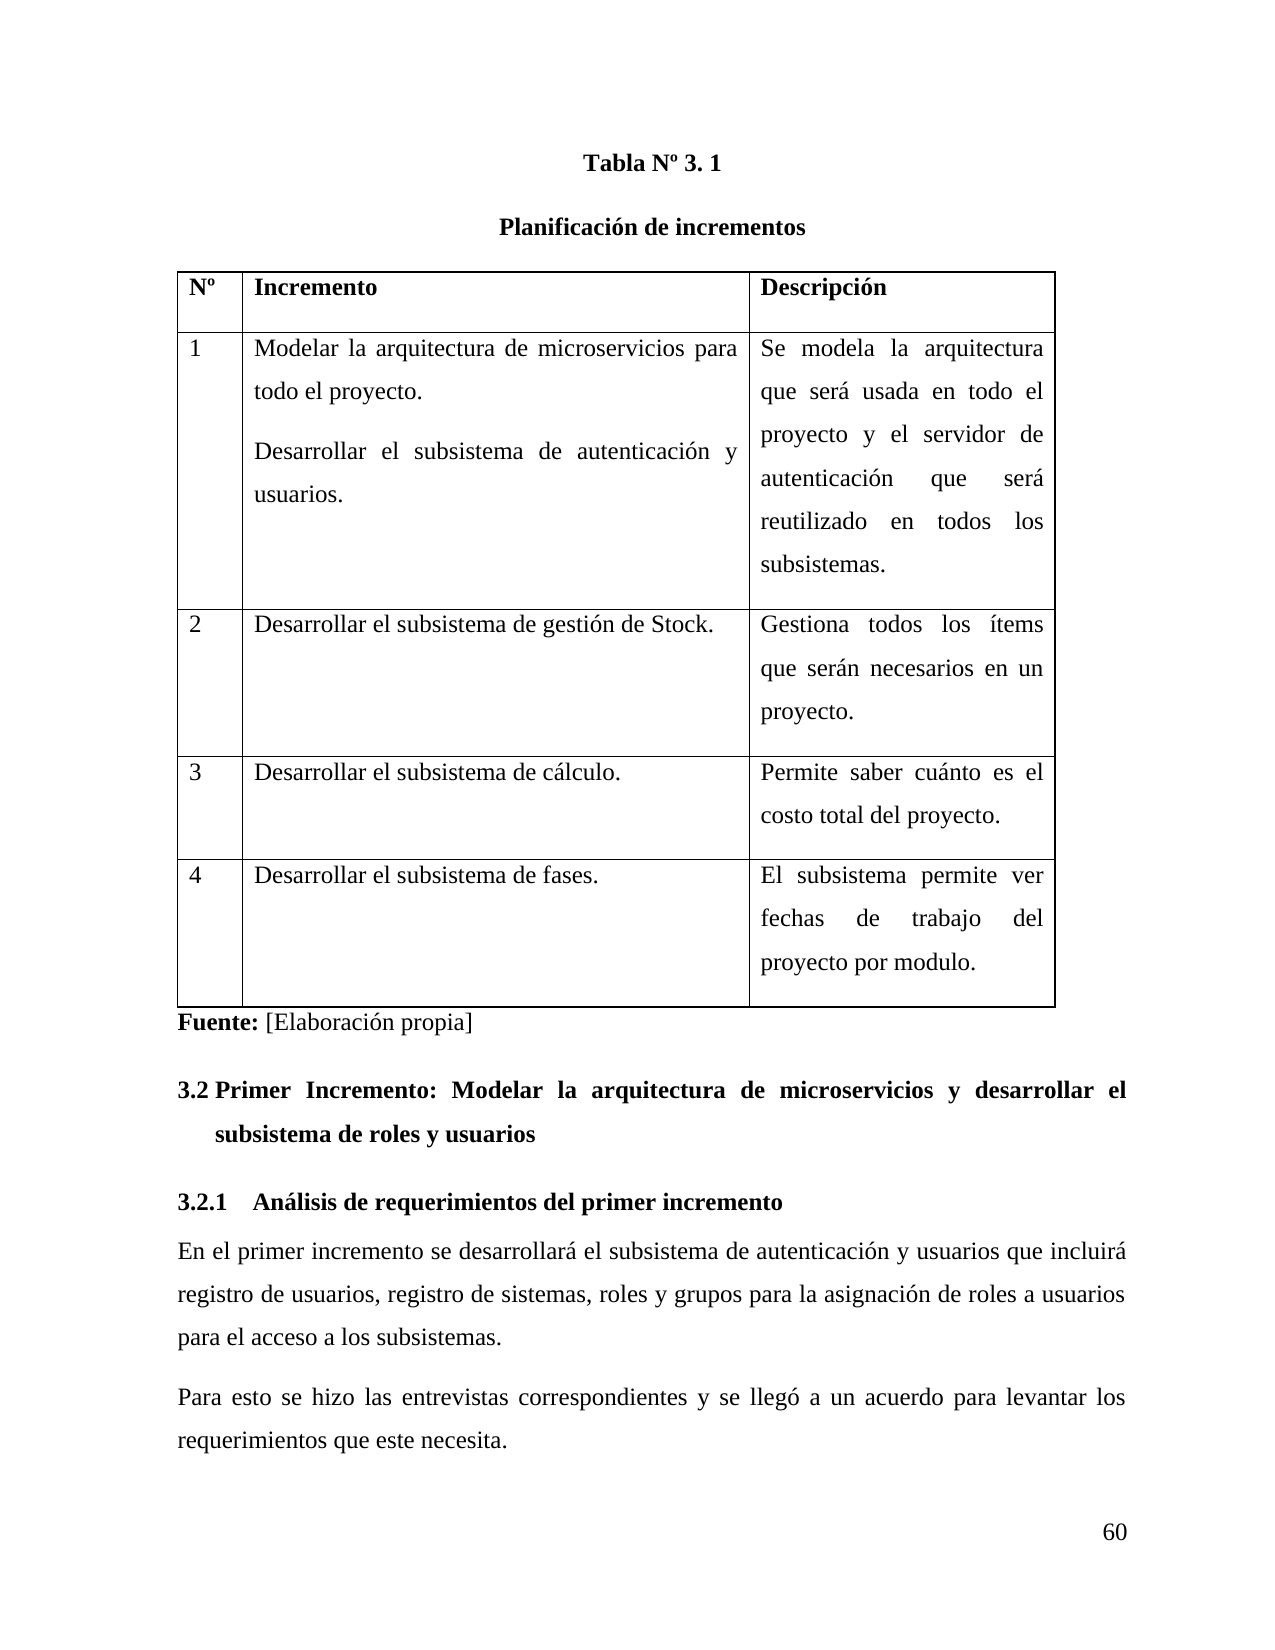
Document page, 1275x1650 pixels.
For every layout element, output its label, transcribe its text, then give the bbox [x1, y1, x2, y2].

table_cell 3 [178, 757, 242, 859]
table_cell 2 [178, 610, 242, 756]
table_cell Se modela la arquitectura que será usada en todo el proyecto y el servidor de autenticación que será reutilizado en todos los subsistemas. [750, 333, 1054, 608]
table_cell El subsistema permite ver fechas de trabajo del proyecto por modulo. [750, 860, 1054, 1006]
table_cell Desarrollar el subsistema de cálculo. [243, 757, 749, 859]
subtitle Análisis de requerimientos del primer incremento [177, 1187, 1127, 1216]
table_cell Desarrollar el subsistema de gestión de Stock. [243, 610, 749, 756]
subtitle Primer Incremento: Modelar la arquitectura de microservicios y desarrollar el subsistema de roles y usuarios [177, 1076, 1127, 1147]
table_cell 4 [178, 860, 242, 1006]
table_cell Gestiona todos los ítems que serán necesarios en un proyecto. [750, 610, 1054, 756]
text Tabla Nº 3. 1 [177, 148, 1127, 176]
text Planificación de incrementos [177, 212, 1127, 240]
table_header Nº [178, 273, 242, 332]
text En el primer incremento se desarrollará el subsistema de autenticación y usuarios que incluirá registro de usuarios, registro de sistemas, roles y grupos para la asignación de roles a usuarios para el acceso a los subsistemas. [177, 1236, 1127, 1351]
table_header Descripción [750, 273, 1054, 332]
table_cell Permite saber cuánto es el costo total del proyecto. [750, 757, 1054, 859]
table_header Incremento [243, 273, 749, 332]
table_cell Modelar la arquitectura de microservicios para todo el proyecto. Desarrollar el subsistema de autenticación y usuarios. [243, 333, 749, 608]
text Para esto se hizo las entrevistas correspondientes y se llegó a un acuerdo para levantar los requerimientos que este necesita. [177, 1382, 1127, 1454]
text Fuente: [Elaboración propia] [177, 1007, 1127, 1036]
table_cell 1 [178, 333, 242, 608]
table_cell Desarrollar el subsistema de fases. [243, 860, 749, 1006]
